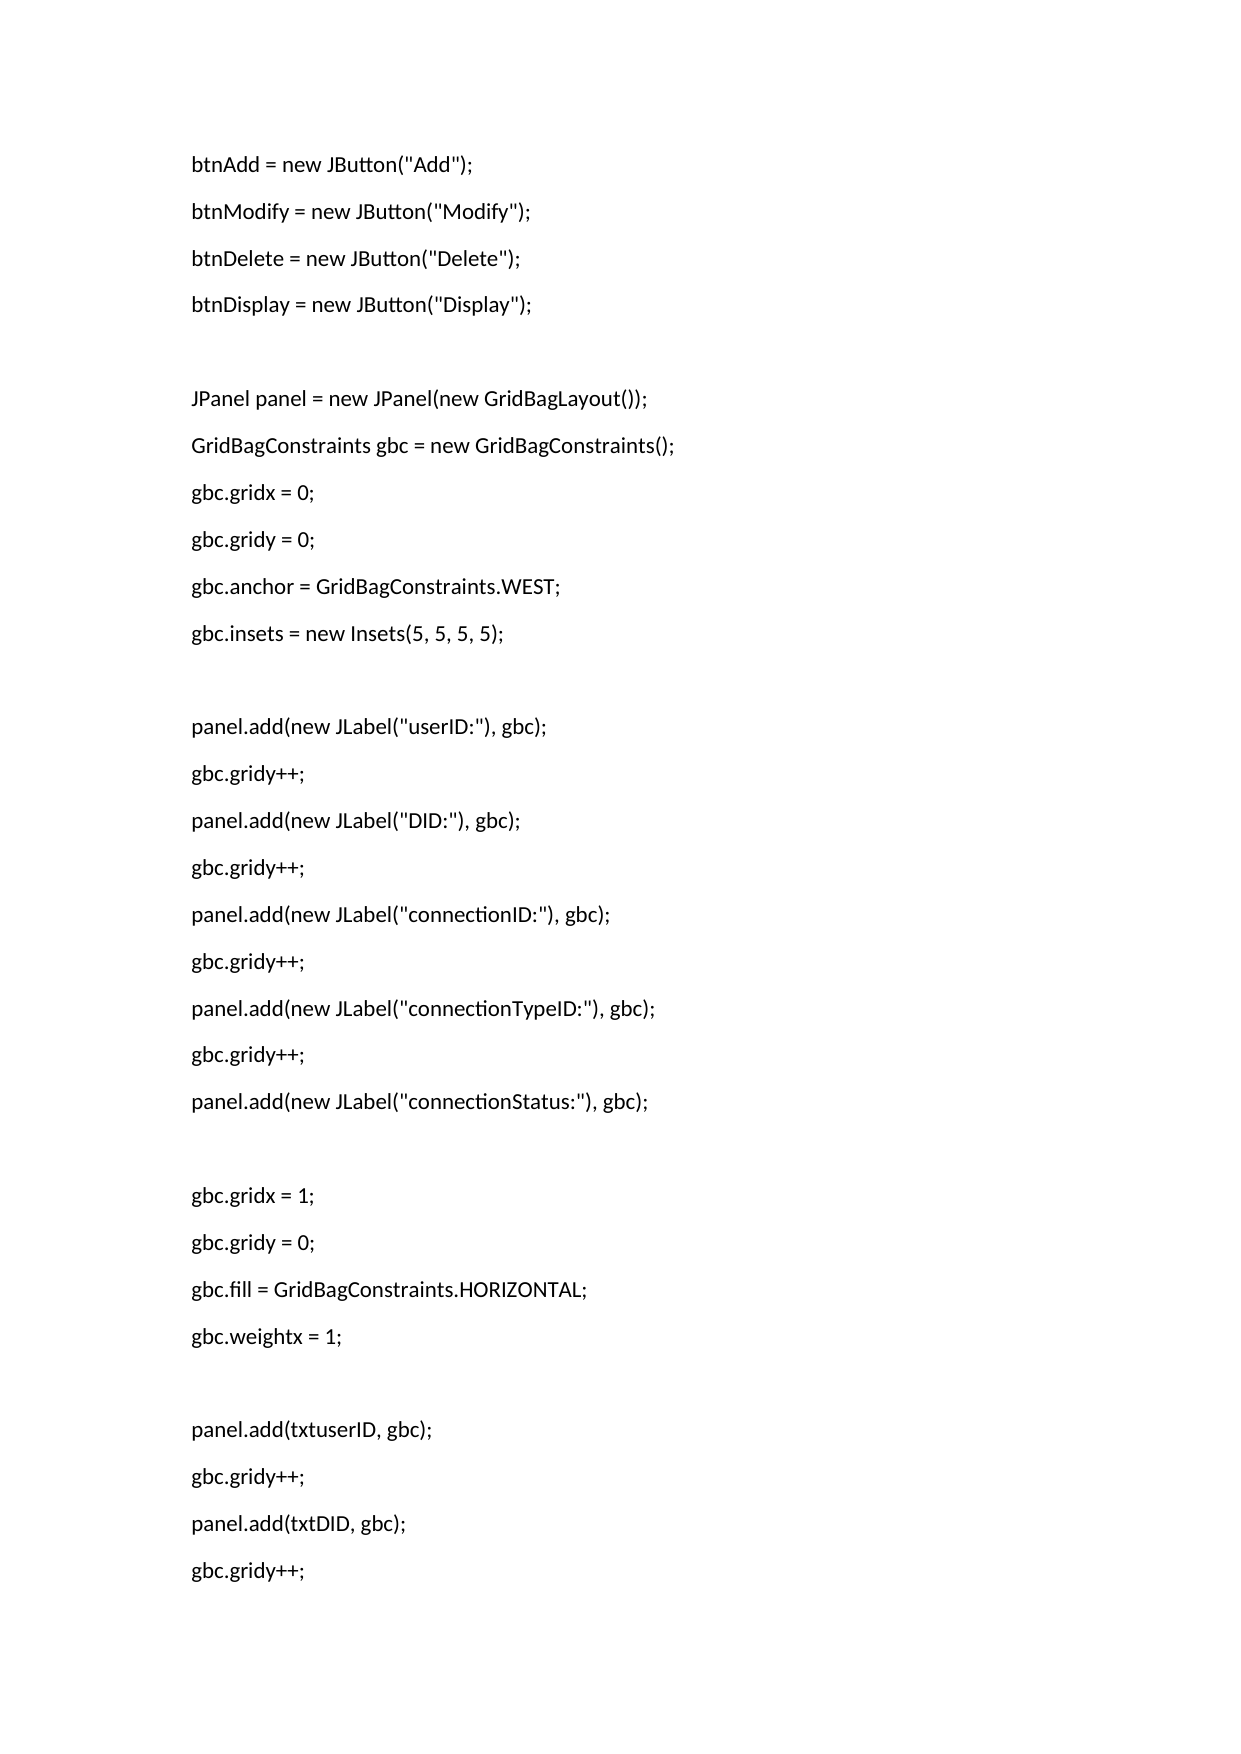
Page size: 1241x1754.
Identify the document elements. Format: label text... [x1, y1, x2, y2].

text gbc.gridy++; [150, 1041, 1090, 1069]
text gbc.fill = GridBagConstraints.HORIZONTAL; [150, 1275, 1090, 1303]
text btnDelete = new JButton("Delete"); [150, 244, 1090, 272]
text btnAdd = new JButton("Add"); [150, 150, 1090, 178]
text JPanel panel = new JPanel(new GridBagLayout()); [150, 384, 1090, 412]
text gbc.gridy++; [150, 853, 1090, 881]
text gbc.gridy = 0; [150, 525, 1090, 553]
text panel.add(new JLabel("userID:"), gbc); [150, 712, 1090, 741]
text gbc.weightx = 1; [150, 1322, 1090, 1350]
text GridBagConstraints gbc = new GridBagConstraints(); [150, 431, 1090, 459]
text gbc.gridx = 1; [150, 1181, 1090, 1209]
text panel.add(new JLabel("DID:"), gbc); [150, 806, 1090, 834]
text gbc.anchor = GridBagConstraints.WEST; [150, 572, 1090, 600]
text gbc.gridy++; [150, 759, 1090, 787]
text panel.add(txtuserID, gbc); [150, 1416, 1090, 1444]
text panel.add(txtDID, gbc); [150, 1509, 1090, 1537]
text panel.add(new JLabel("connectionStatus:"), gbc); [150, 1087, 1090, 1116]
text gbc.gridx = 0; [150, 478, 1090, 506]
text btnDisplay = new JButton("Display"); [150, 291, 1090, 319]
text btnModify = new JButton("Modify"); [150, 197, 1090, 225]
text gbc.gridy++; [150, 1556, 1090, 1584]
text gbc.insets = new Insets(5, 5, 5, 5); [150, 619, 1090, 647]
text gbc.gridy++; [150, 1462, 1090, 1491]
text gbc.gridy++; [150, 947, 1090, 975]
text panel.add(new JLabel("connectionTypeID:"), gbc); [150, 994, 1090, 1022]
text panel.add(new JLabel("connectionID:"), gbc); [150, 900, 1090, 928]
text gbc.gridy = 0; [150, 1228, 1090, 1256]
